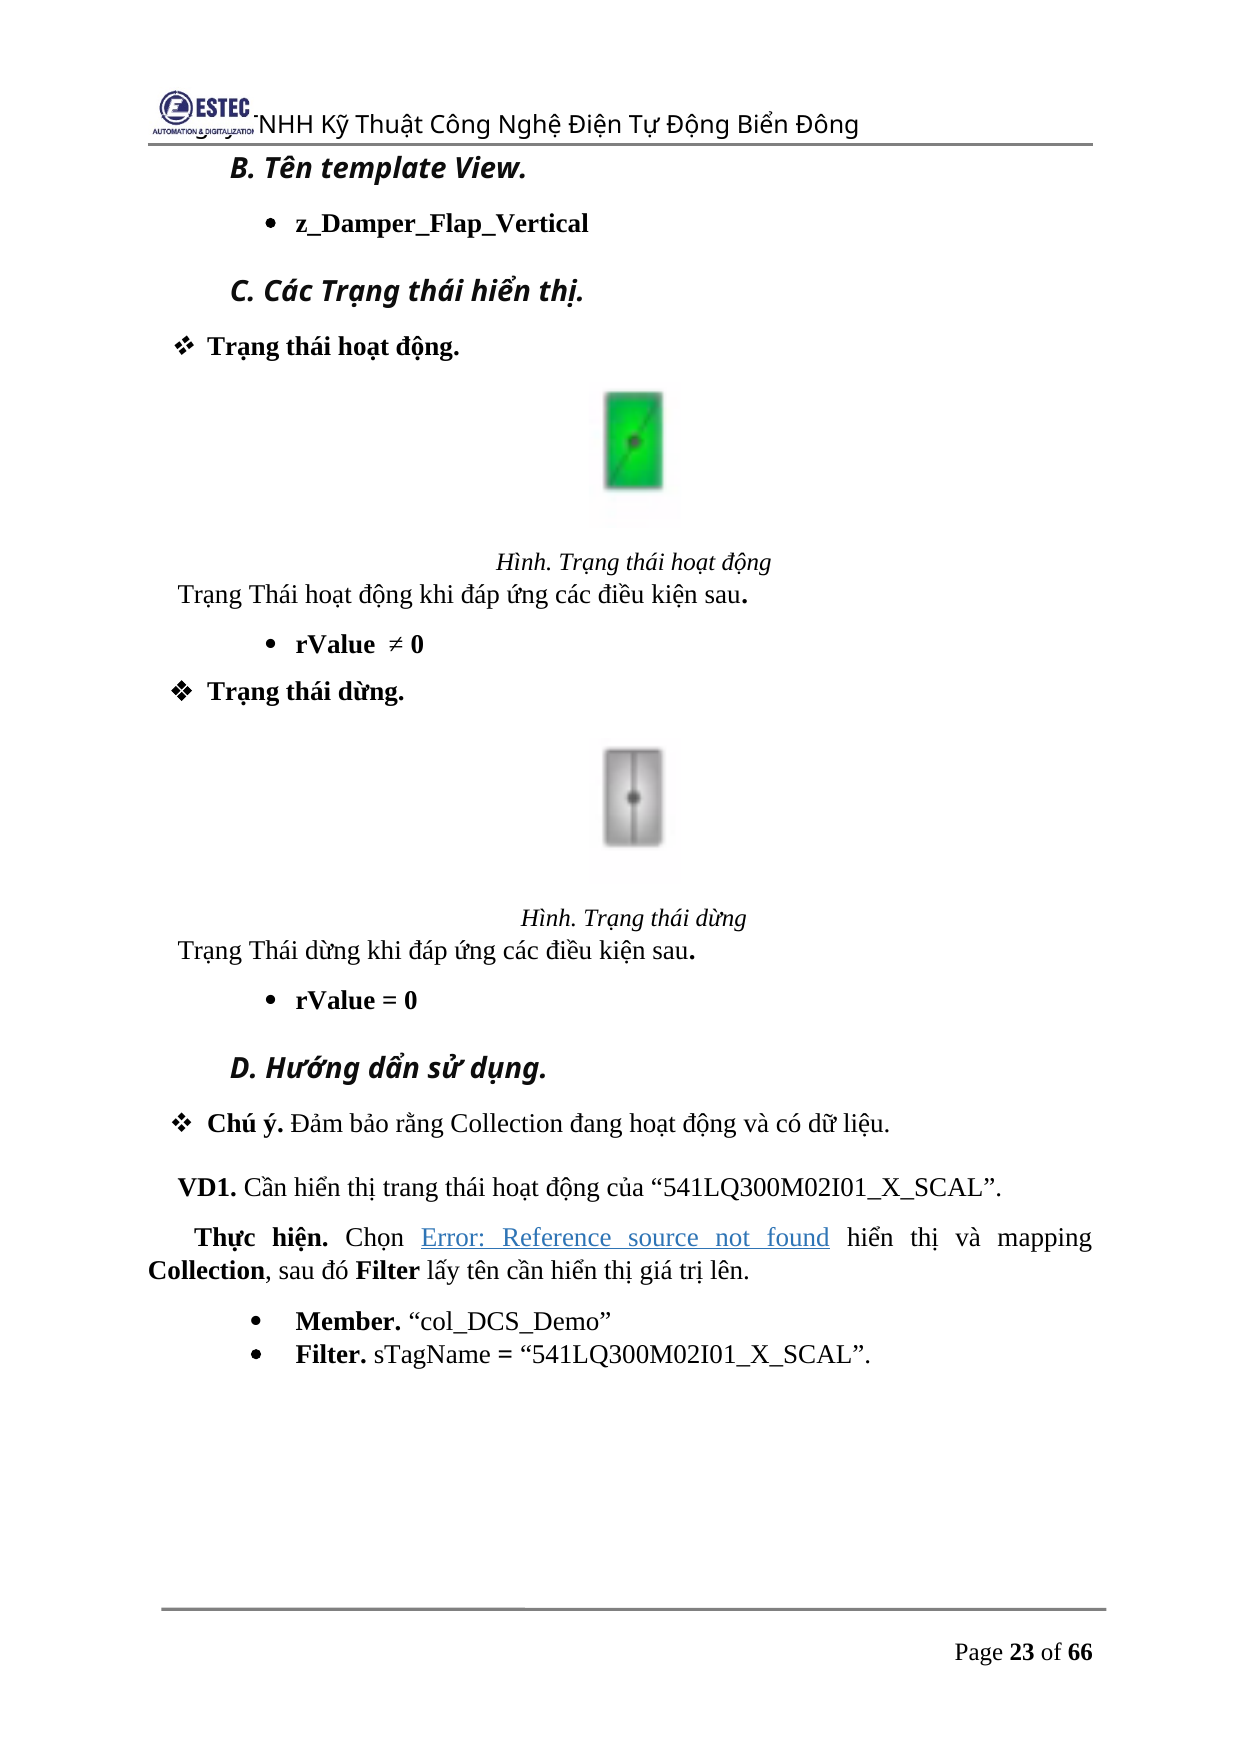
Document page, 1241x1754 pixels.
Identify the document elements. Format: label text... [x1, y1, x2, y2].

subtitle D. Hướng dẩn sử dụng. [229, 1048, 1092, 1087]
text Thực hiện. Chọn Tên template View hiển thị và mapping Collection, sau đó Filter lấy tên cần hiển thị giá trị lên. [148, 1221, 1092, 1286]
subtitle B. Tên template View. [229, 148, 1092, 187]
subtitle C. Các Trạng thái hiển thị. [229, 271, 1092, 310]
picture [588, 738, 682, 884]
list Filter. sTagName = “541LQ300M02I01_X_SCAL”. [251, 1338, 1092, 1369]
text Trạng Thái dừng khi đáp ứng các điều kiện sau. [148, 934, 1092, 965]
picture [588, 382, 682, 528]
list z_Damper_Flap_Vertical [266, 207, 1092, 238]
list rValue = 0 [266, 984, 1092, 1015]
text Hình. Trạng thái hoạt động [148, 547, 1092, 576]
text Hình. Trạng thái dừng [148, 903, 1092, 932]
list rValue ≠ 0 [266, 628, 1092, 659]
text Trạng Thái hoạt động khi đáp ứng các điều kiện sau. [148, 578, 1092, 609]
list Member. “col_DCS_Demo” [251, 1304, 1092, 1336]
picture [147, 87, 254, 134]
list Trạng thái dừng. [169, 675, 1092, 706]
list Chú ý. Đảm bảo rằng Collection đang hoạt động và có dữ liệu. [169, 1107, 1092, 1138]
text VD1. Cần hiển thị trang thái hoạt động của “541LQ300M02I01_X_SCAL”. [177, 1171, 1092, 1202]
list Trạng thái hoạt động. [169, 330, 1092, 361]
